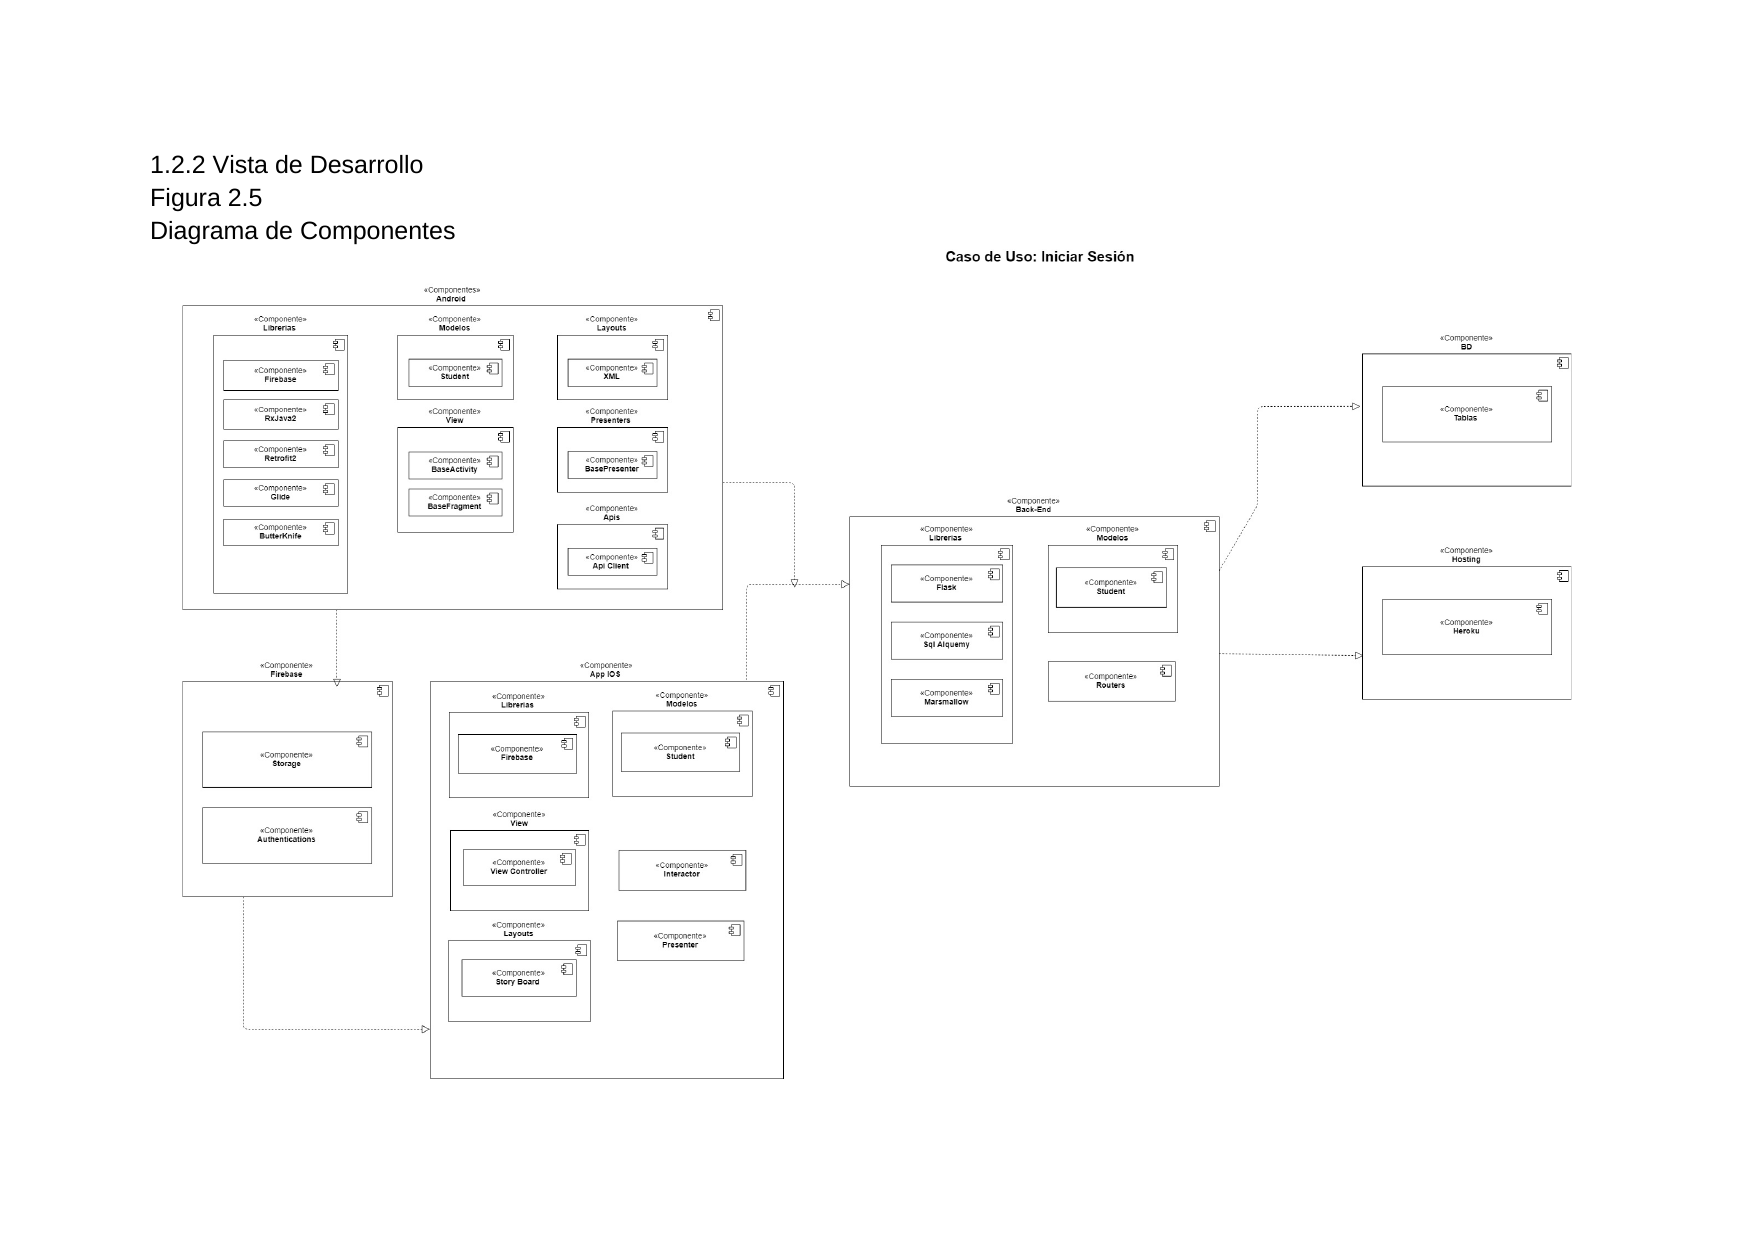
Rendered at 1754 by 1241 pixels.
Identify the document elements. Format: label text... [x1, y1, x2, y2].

text Diagrama de Componentes [150, 216, 1604, 245]
text 1.2.2 Vista de Desarrollo [150, 150, 1604, 179]
picture [182, 249, 1572, 1079]
text Figura 2.5 [150, 183, 1604, 212]
